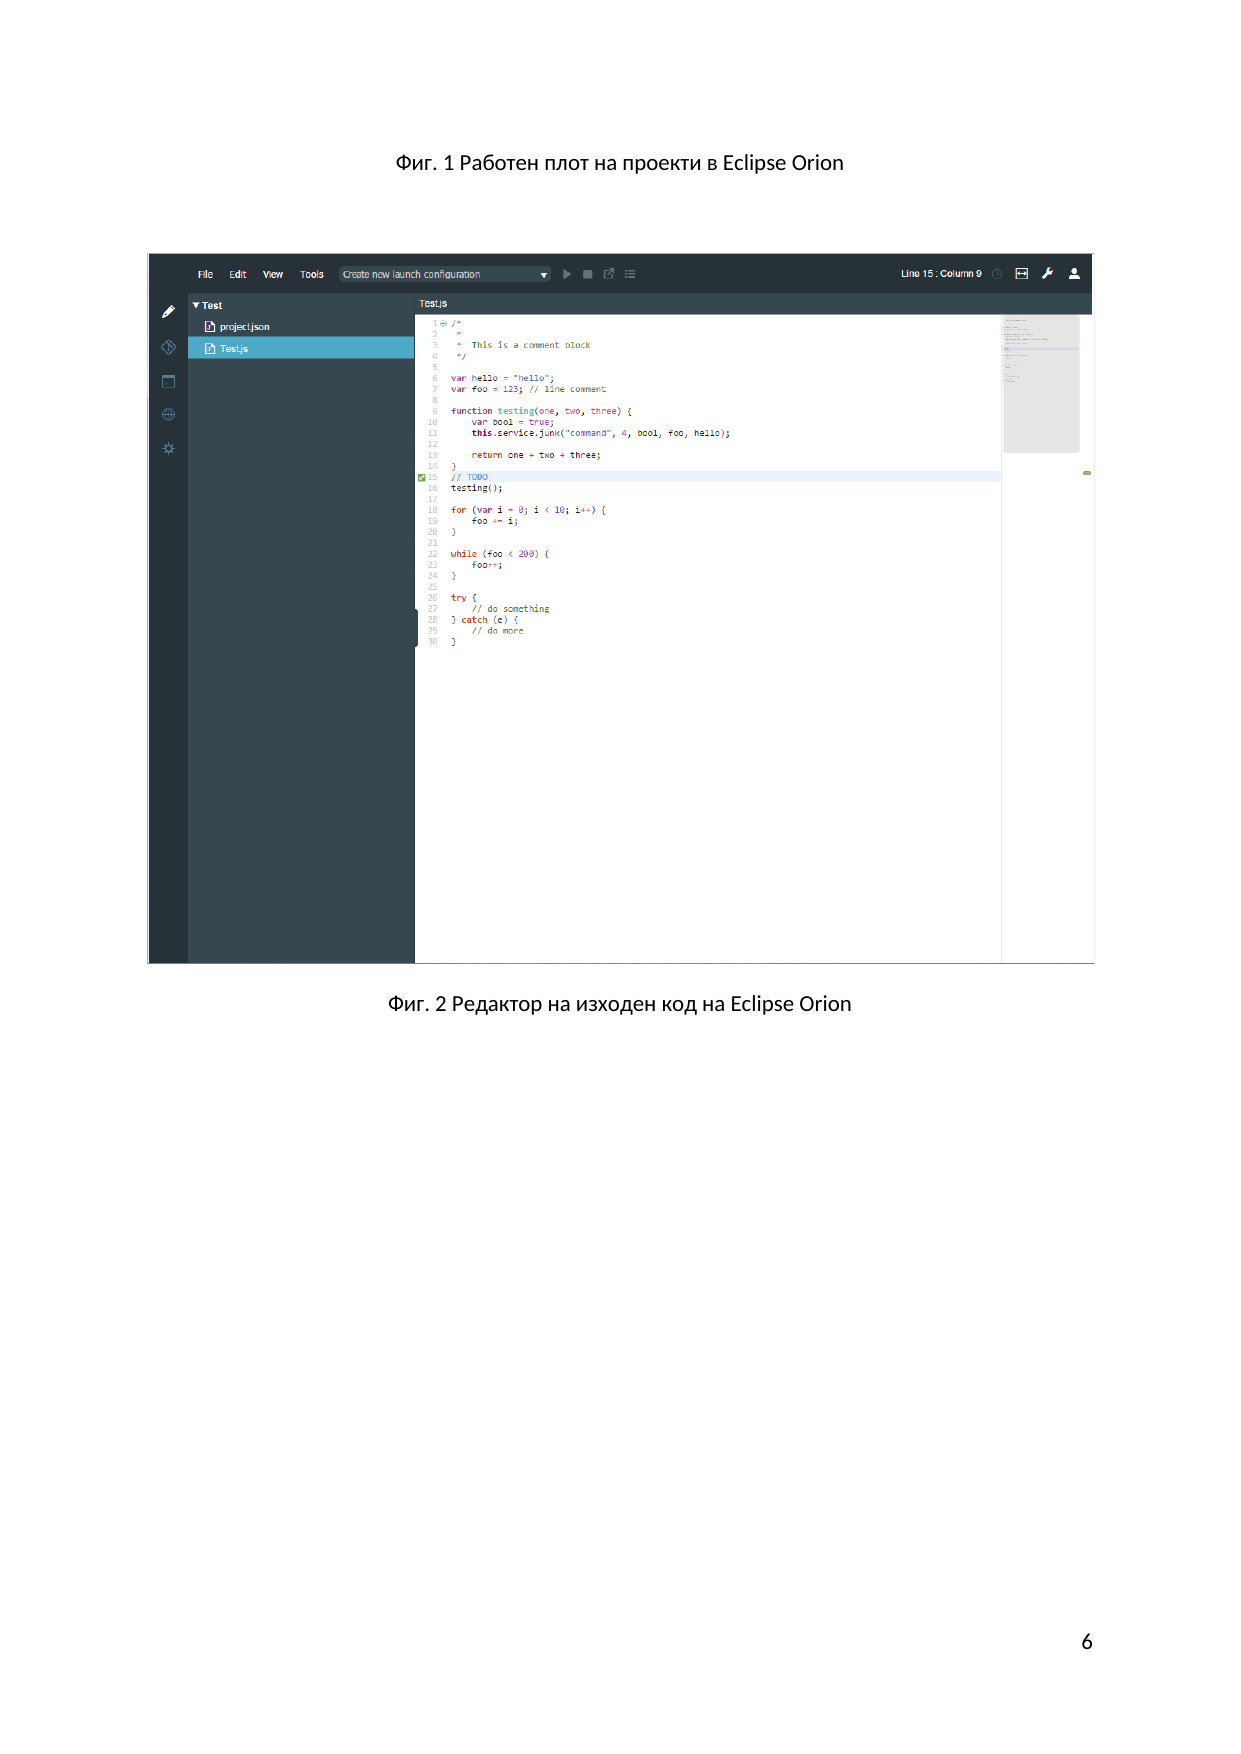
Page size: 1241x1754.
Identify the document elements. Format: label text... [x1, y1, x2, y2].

text Фиг. 1 Работен плот на проекти в Eclipse Orion [148, 148, 1093, 176]
picture [147, 253, 1095, 964]
text Фиг. 2 Редактор на изходен код на Eclipse Orion [148, 989, 1093, 1017]
